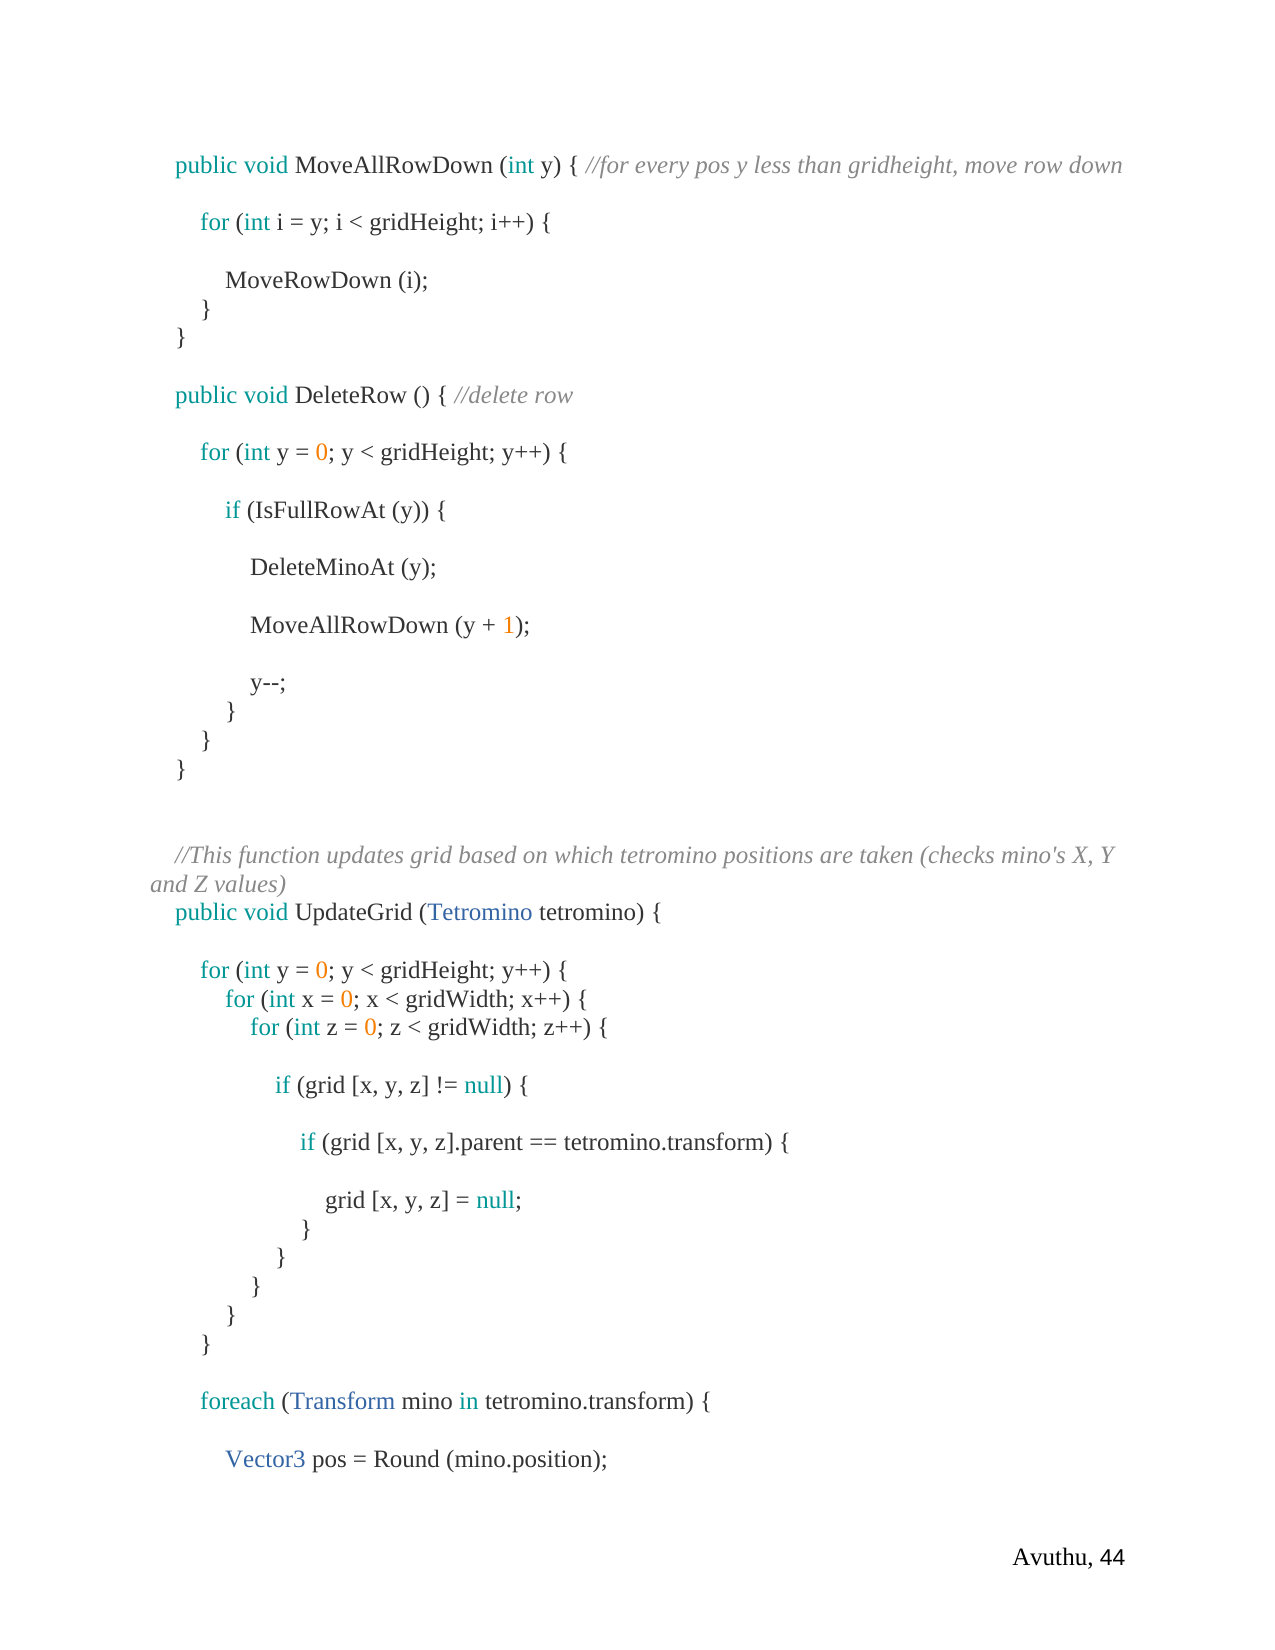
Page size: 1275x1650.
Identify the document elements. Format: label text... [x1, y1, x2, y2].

text for (int x = 0; x < gridWidth; x++) { [150, 984, 1125, 1012]
text } [150, 294, 1125, 322]
text } [150, 1214, 1125, 1242]
text for (int i = y; i < gridHeight; i++) { [150, 207, 1125, 236]
text } [150, 1329, 1125, 1357]
text Vector3 pos = Round (mino.position); [150, 1444, 1125, 1472]
text } [150, 322, 1125, 351]
text public void MoveAllRowDown (int y) { //for every pos y less than gridheight, move row down [150, 150, 1125, 179]
text for (int z = 0; z < gridWidth; z++) { [150, 1012, 1125, 1041]
text y--; [150, 667, 1125, 696]
text MoveRowDown (i); [150, 265, 1125, 294]
text } [150, 1300, 1125, 1329]
text DeleteMinoAt (y); [150, 552, 1125, 581]
text } [150, 725, 1125, 754]
text if (IsFullRowAt (y)) { [150, 495, 1125, 524]
text public void DeleteRow () { //delete row [150, 380, 1125, 409]
text } [150, 754, 1125, 782]
text } [150, 1242, 1125, 1271]
text for (int y = 0; y < gridHeight; y++) { [150, 955, 1125, 984]
text if (grid [x, y, z] != null) { [150, 1070, 1125, 1099]
text for (int y = 0; y < gridHeight; y++) { [150, 437, 1125, 466]
text } [150, 696, 1125, 725]
text public void UpdateGrid (Tetromino tetromino) { [150, 897, 1125, 926]
text foreach (Transform mino in tetromino.transform) { [150, 1386, 1125, 1415]
text grid [x, y, z] = null; [150, 1185, 1125, 1214]
text if (grid [x, y, z].parent == tetromino.transform) { [150, 1127, 1125, 1156]
text //This function updates grid based on which tetromino positions are taken (checks mino's X, Y and Z values) [150, 840, 1125, 897]
text MoveAllRowDown (y + 1); [150, 610, 1125, 639]
text } [150, 1271, 1125, 1300]
